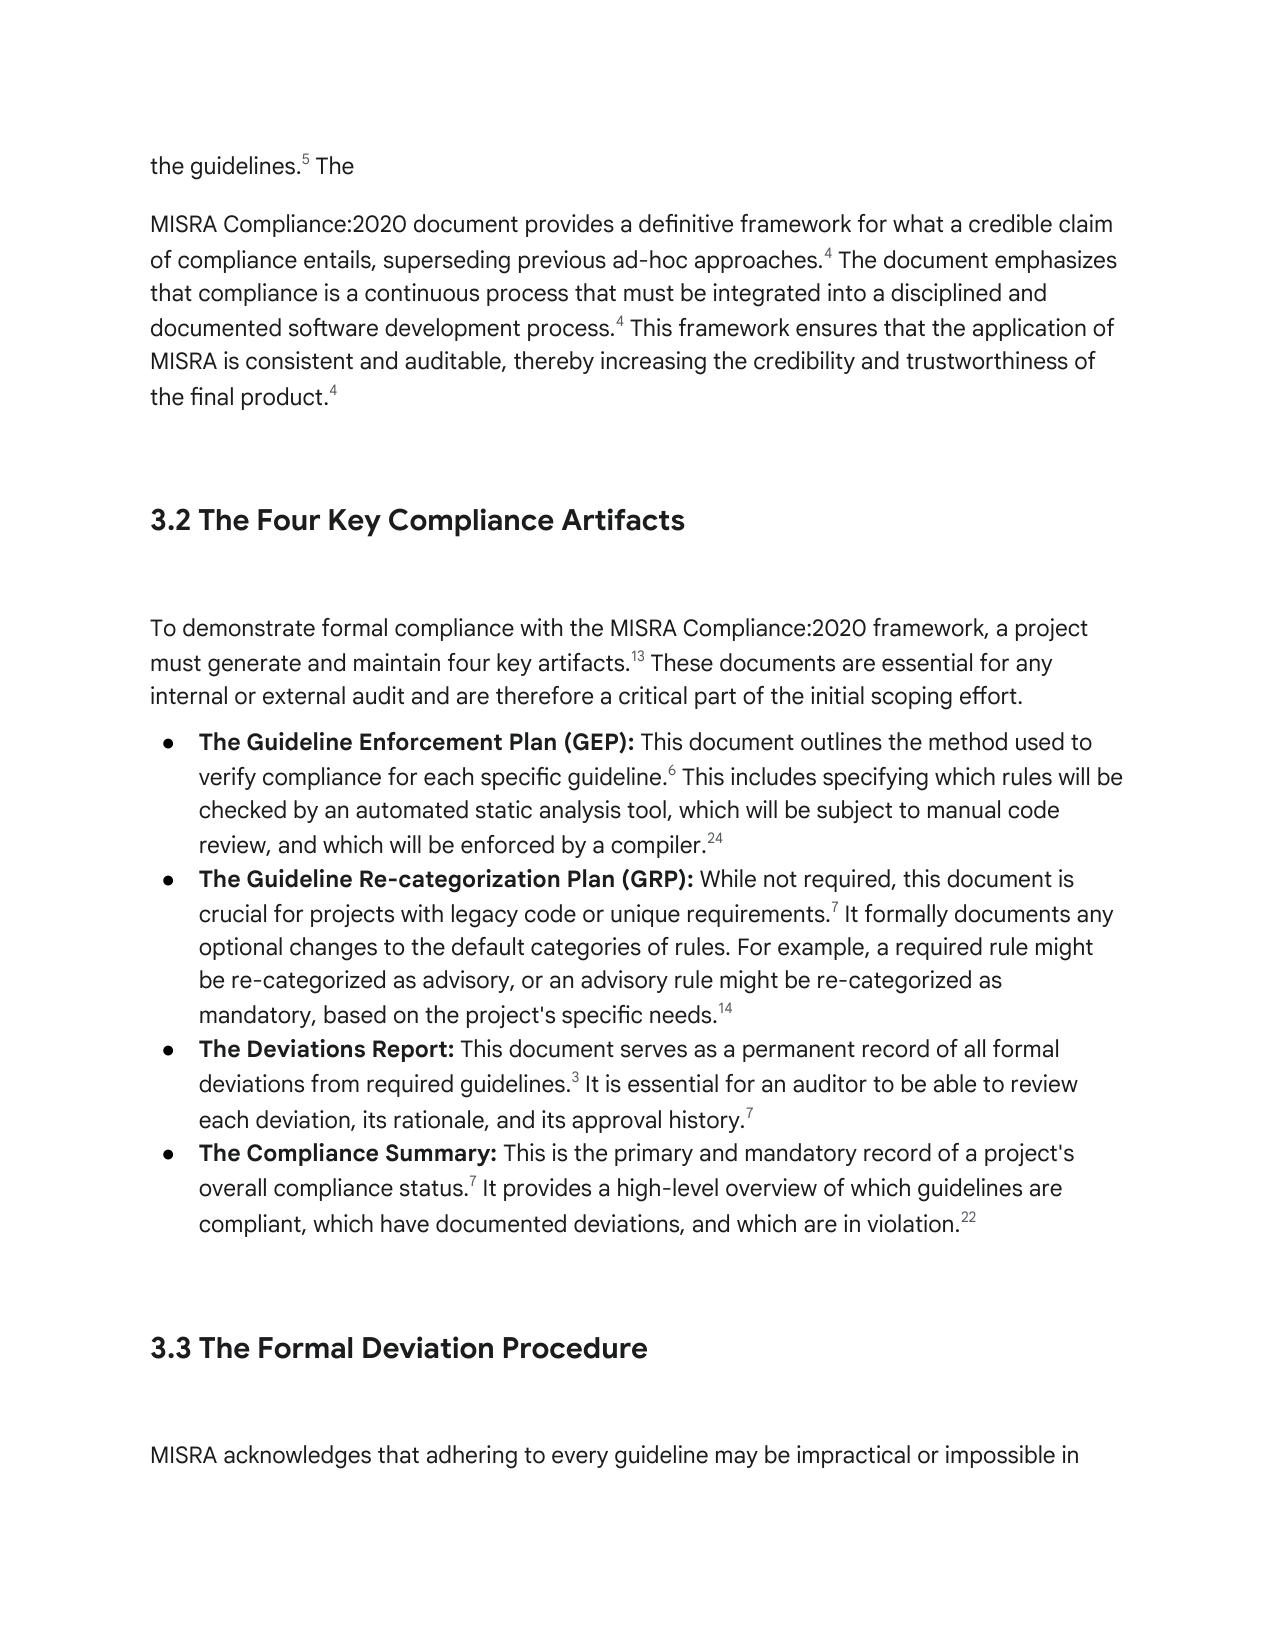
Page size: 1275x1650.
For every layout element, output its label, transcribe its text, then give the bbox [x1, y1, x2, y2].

list The Guideline Re-categorization Plan (GRP): While not required, this document is crucial for projects with legacy code or unique requirements.7 It formally documents any optional changes to the default categories of rules. For example, a required rule might be re-categorized as advisory, or an advisory rule might be re-categorized as mandatory, based on the project's specific needs.14 [161, 865, 1125, 1031]
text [150, 1442, 1125, 1471]
list The Guideline Enforcement Plan (GEP): This document outlines the method used to verify compliance for each specific guideline.6 This includes specifying which rules will be checked by an automated static analysis tool, which will be subject to manual code review, and which will be enforced by a compiler.24 [161, 728, 1125, 861]
list The Compliance Summary: This is the primary and mandatory record of a project's overall compliance status.7 It provides a high-level overview of which guidelines are compliant, which have documented deviations, and which are in violation.22 [161, 1139, 1125, 1240]
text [150, 150, 1125, 181]
subtitle 3.3 The Formal Deviation Procedure [150, 1330, 1125, 1366]
text MISRA Compliance:2020 document provides a definitive framework for what a credible claim of compliance entails, superseding previous ad-hoc approaches.4 The document emphasizes that compliance is a continuous process that must be integrated into a disciplined and documented software development process.4 This framework ensures that the application of MISRA is consistent and auditable, thereby increasing the credibility and trustworthiness of the final product.4 [150, 211, 1125, 412]
list The Deviations Report: This document serves as a permanent record of all formal deviations from required guidelines.3 It is essential for an auditor to be able to review each deviation, its rationale, and its approval history.7 [161, 1035, 1125, 1135]
subtitle 3.2 The Four Key Compliance Artifacts [150, 502, 1125, 539]
text To demonstrate formal compliance with the MISRA Compliance:2020 framework, a project must generate and maintain four key artifacts.13 These documents are essential for any internal or external audit and are therefore a critical part of the initial scoping effort. [150, 614, 1125, 711]
